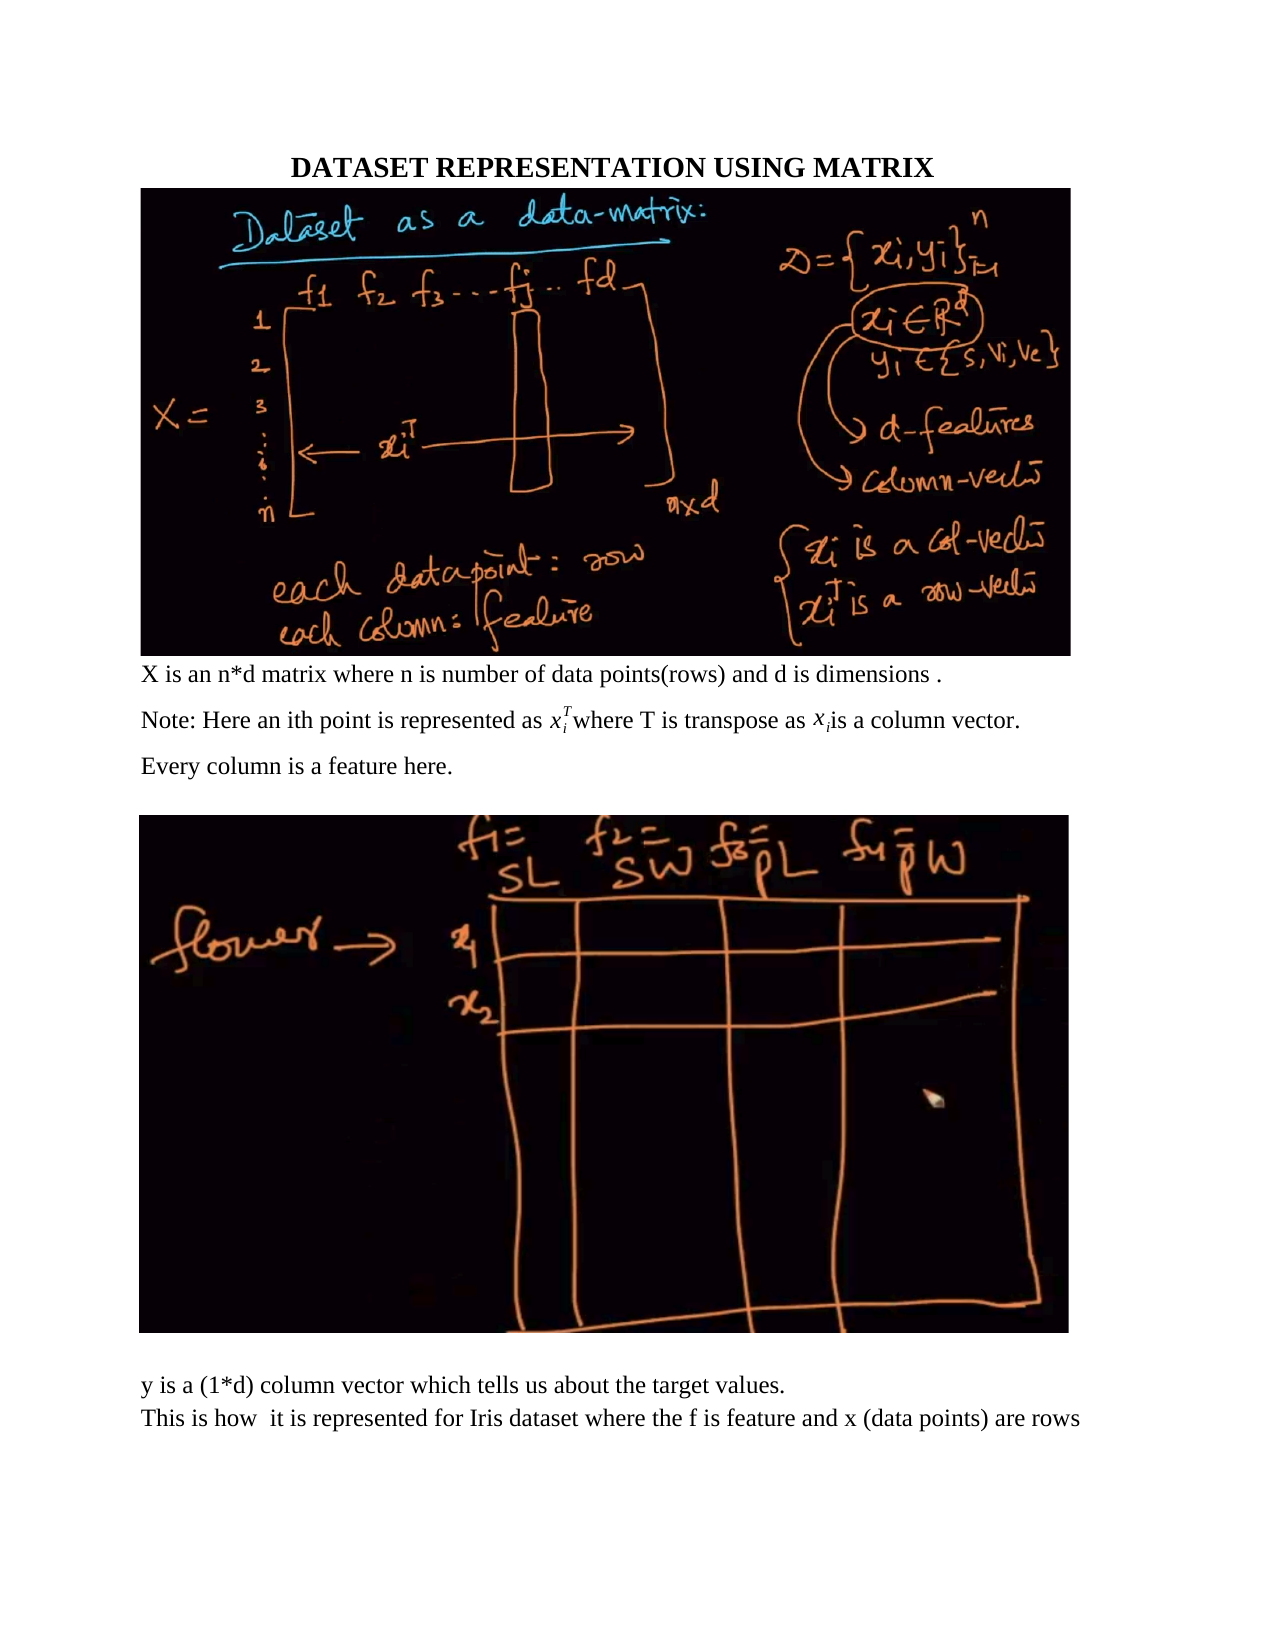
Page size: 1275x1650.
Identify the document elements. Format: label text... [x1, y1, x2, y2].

text This is how it is represented for Iris dataset where the f is feature and x (data points) are rows [131, 1403, 1200, 1432]
picture [139, 815, 1069, 1333]
subtitle DATASET REPRESENTATION USING MATRIX [131, 150, 1200, 183]
picture [140, 188, 1071, 656]
text Every column is a feature here. [131, 751, 1200, 780]
text Note: Here an ith point is represented as where T is transpose as is a column vector. [131, 702, 1200, 737]
text X is an n*d matrix where n is number of data points(rows) and d is dimensions . [131, 659, 1200, 688]
